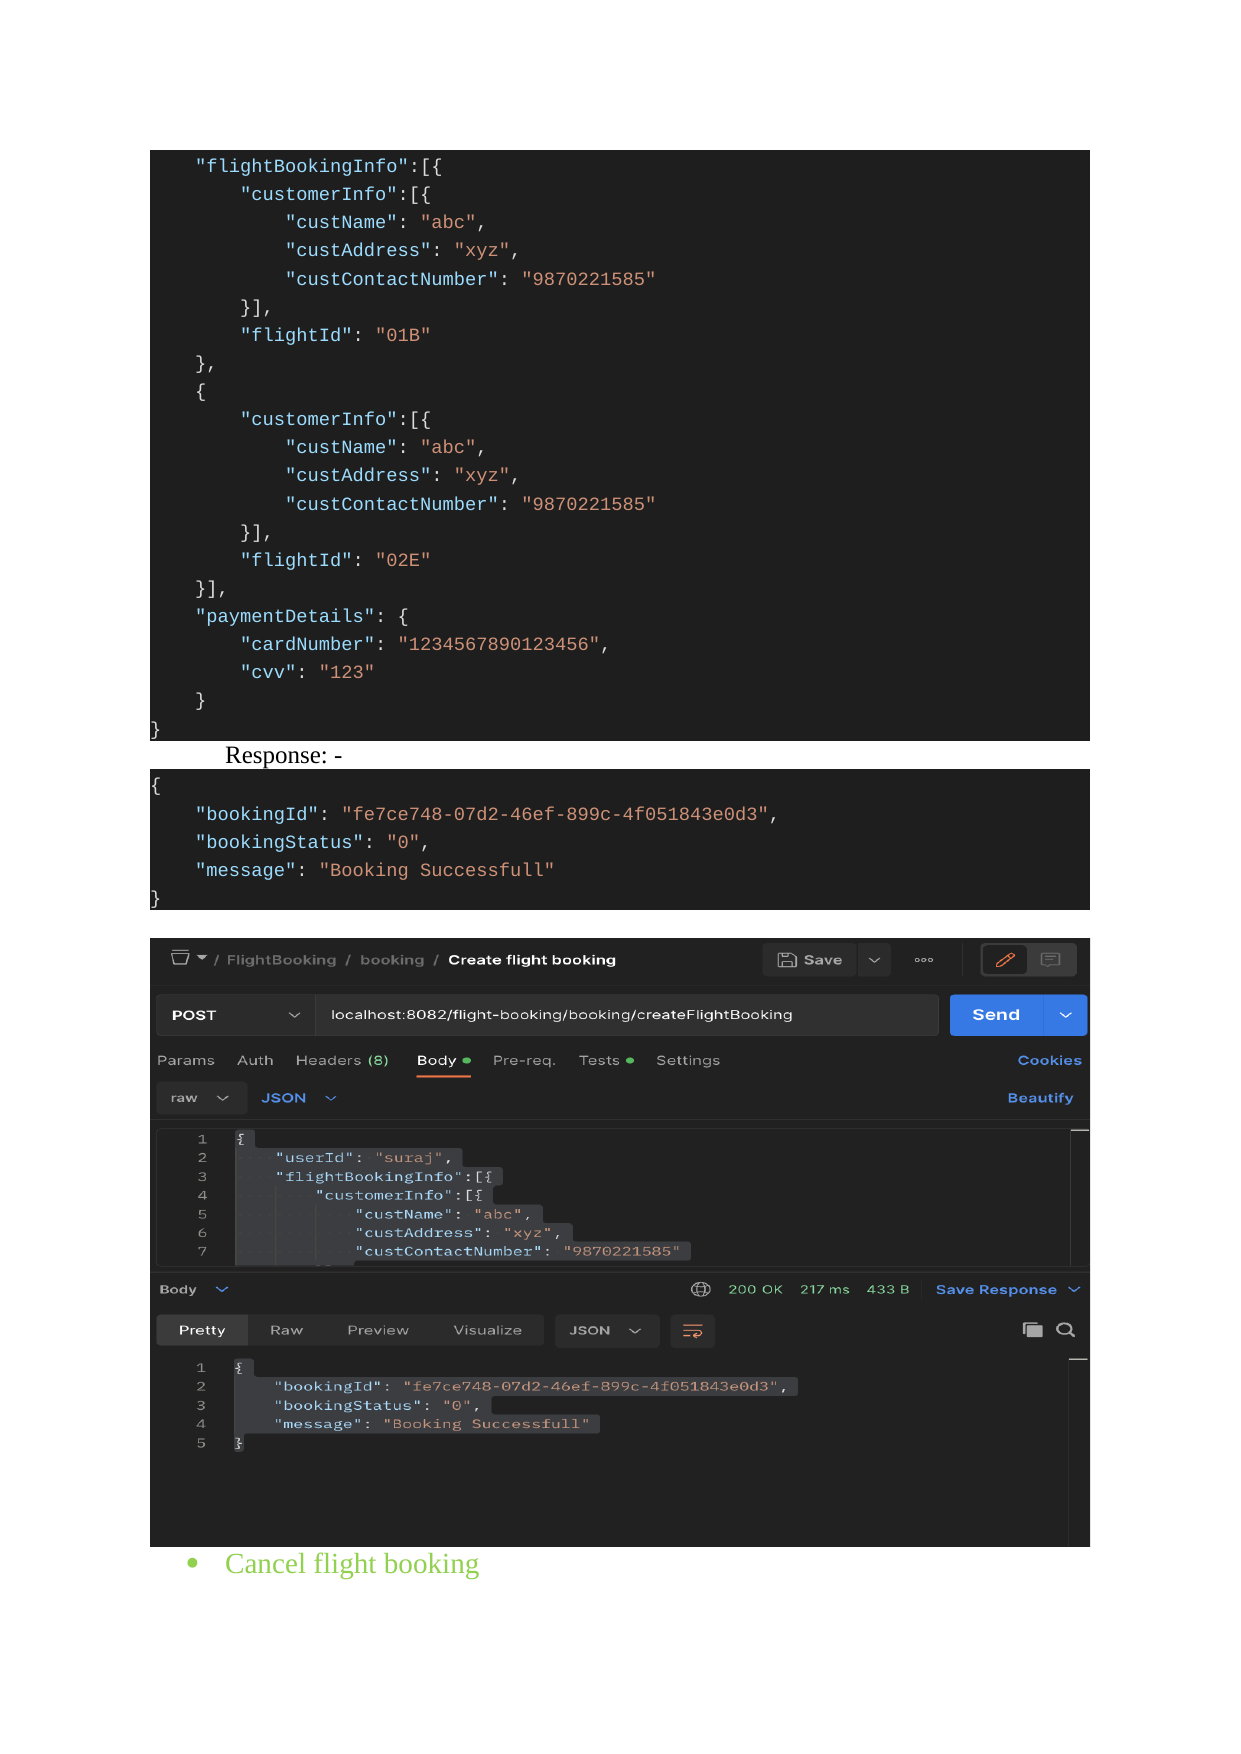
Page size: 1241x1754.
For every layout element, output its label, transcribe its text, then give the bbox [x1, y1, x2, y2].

text "custContactNumber": "9870221585" [150, 487, 1090, 516]
text "paymentDetails": { [150, 600, 1090, 628]
text } [150, 712, 1090, 741]
text "flightId": "02E" [150, 544, 1090, 572]
picture [150, 938, 1091, 1547]
text }], [150, 291, 1090, 319]
text { [150, 375, 1090, 403]
text }], [150, 516, 1090, 544]
text "cardNumber": "1234567890123456", [150, 628, 1090, 656]
text } [150, 882, 1090, 910]
text }], [150, 572, 1090, 600]
text "bookingStatus": "0", [150, 826, 1090, 854]
text "flightId": "01B" [150, 319, 1090, 347]
text "bookingId": "fe7ce748-07d2-46ef-899c-4f051843e0d3", [150, 797, 1090, 826]
text } [150, 684, 1090, 712]
text "custAddress": "xyz", [150, 234, 1090, 262]
text { [150, 769, 1090, 797]
text "message": "Booking Successfull" [150, 854, 1090, 882]
text "customerInfo":[{ [150, 403, 1090, 431]
text "custName": "abc", [150, 431, 1090, 459]
text "custAddress": "xyz", [150, 459, 1090, 487]
text }, [150, 347, 1090, 375]
text "flightBookingInfo":[{ [150, 150, 1090, 178]
text "customerInfo":[{ [150, 178, 1090, 206]
text "custContactNumber": "9870221585" [150, 262, 1090, 291]
text "cvv": "123" [150, 656, 1090, 684]
text Response: - [150, 741, 1090, 769]
list Cancel flight booking [187, 1547, 1090, 1580]
text "custName": "abc", [150, 206, 1090, 234]
